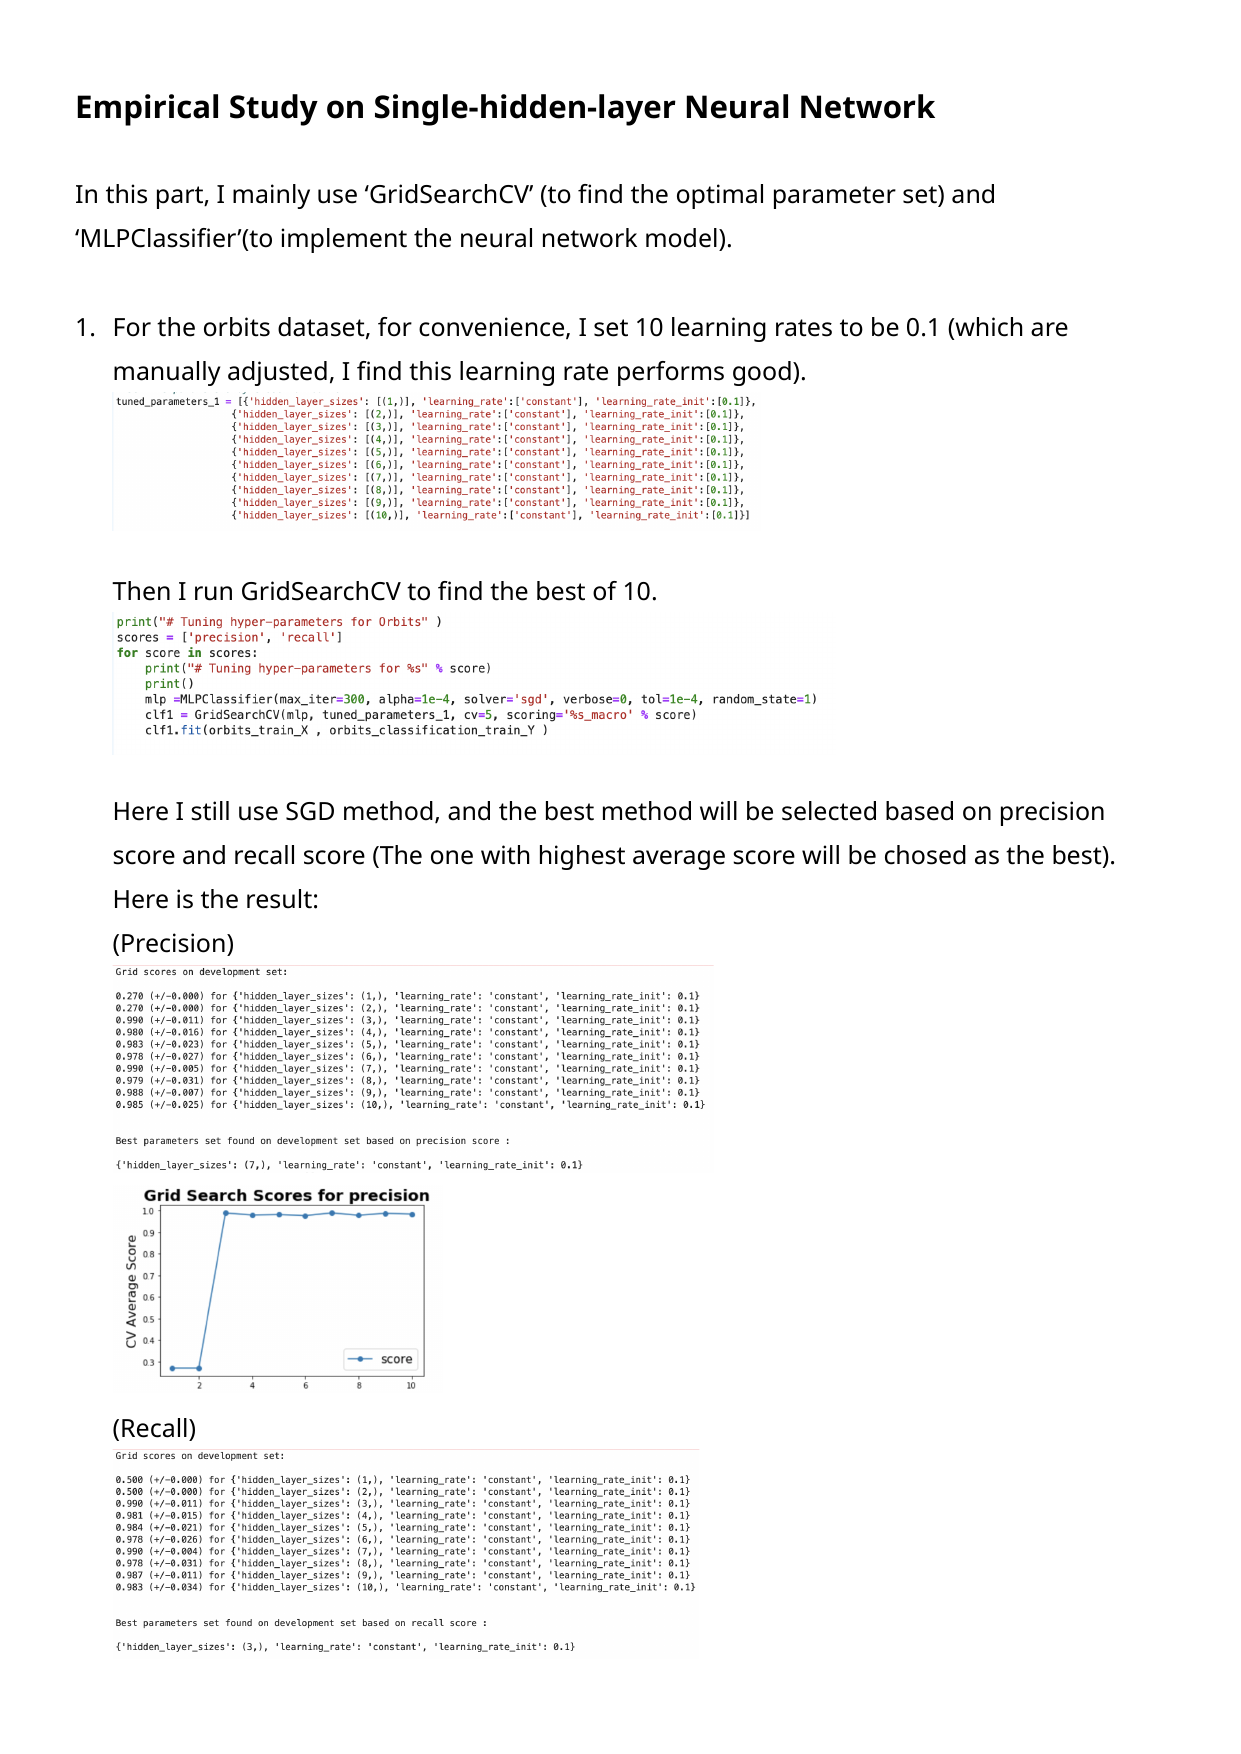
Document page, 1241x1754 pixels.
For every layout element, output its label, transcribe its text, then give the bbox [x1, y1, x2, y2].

text Empirical Study on Single-hidden-layer Neural Network [75, 84, 1165, 128]
list Here is the result: [112, 877, 1165, 921]
list (Recall) [112, 1406, 1165, 1450]
list For the orbits dataset, for convenience, I set 10 learning rates to be 0.1 (which are manually adjusted, I find this learning rate performs good). [75, 304, 1165, 392]
picture [112, 1449, 700, 1659]
list Here I still use SGD method, and the best method will be selected based on precision score and recall score (The one with highest average score will be chosed as the best). [112, 789, 1165, 877]
picture [112, 612, 837, 755]
picture [112, 392, 761, 531]
text In this part, I mainly use ‘GridSearchCV’ (to find the optimal parameter set) and ‘MLPClassifier’(to implement the neural network model). [75, 172, 1165, 260]
list (Precision) [112, 921, 1165, 965]
picture [112, 1185, 443, 1393]
picture [112, 965, 714, 1173]
list Then I run GridSearchCV to find the best of 10. [112, 568, 1165, 613]
